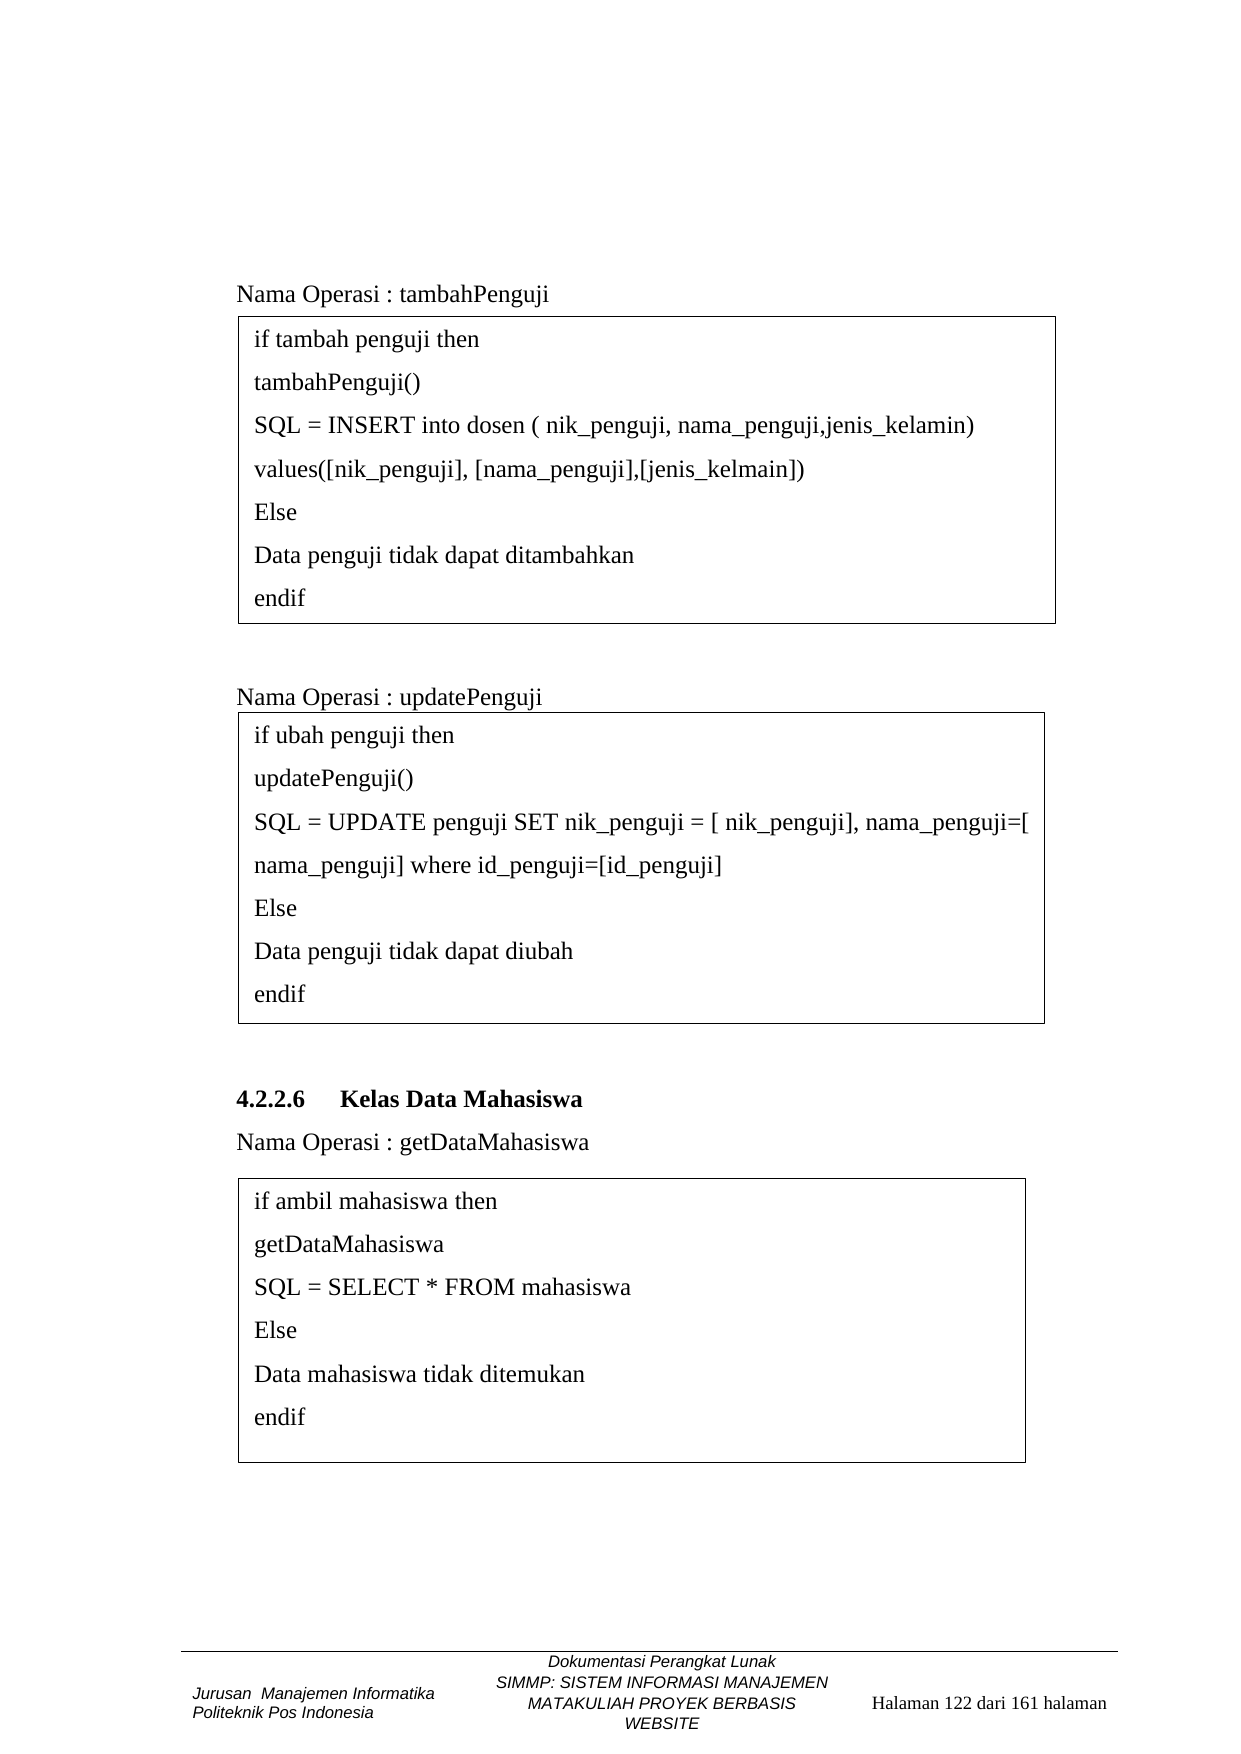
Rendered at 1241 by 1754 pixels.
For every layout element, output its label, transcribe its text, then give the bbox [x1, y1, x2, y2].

text Nama Operasi : updatePenguji [236, 682, 1063, 711]
text Nama Operasi : tambahPenguji [236, 279, 1063, 308]
text Nama Operasi : getDataMahasiswa [236, 1127, 1063, 1156]
list Kelas Data Mahasiswa [236, 1084, 1063, 1113]
